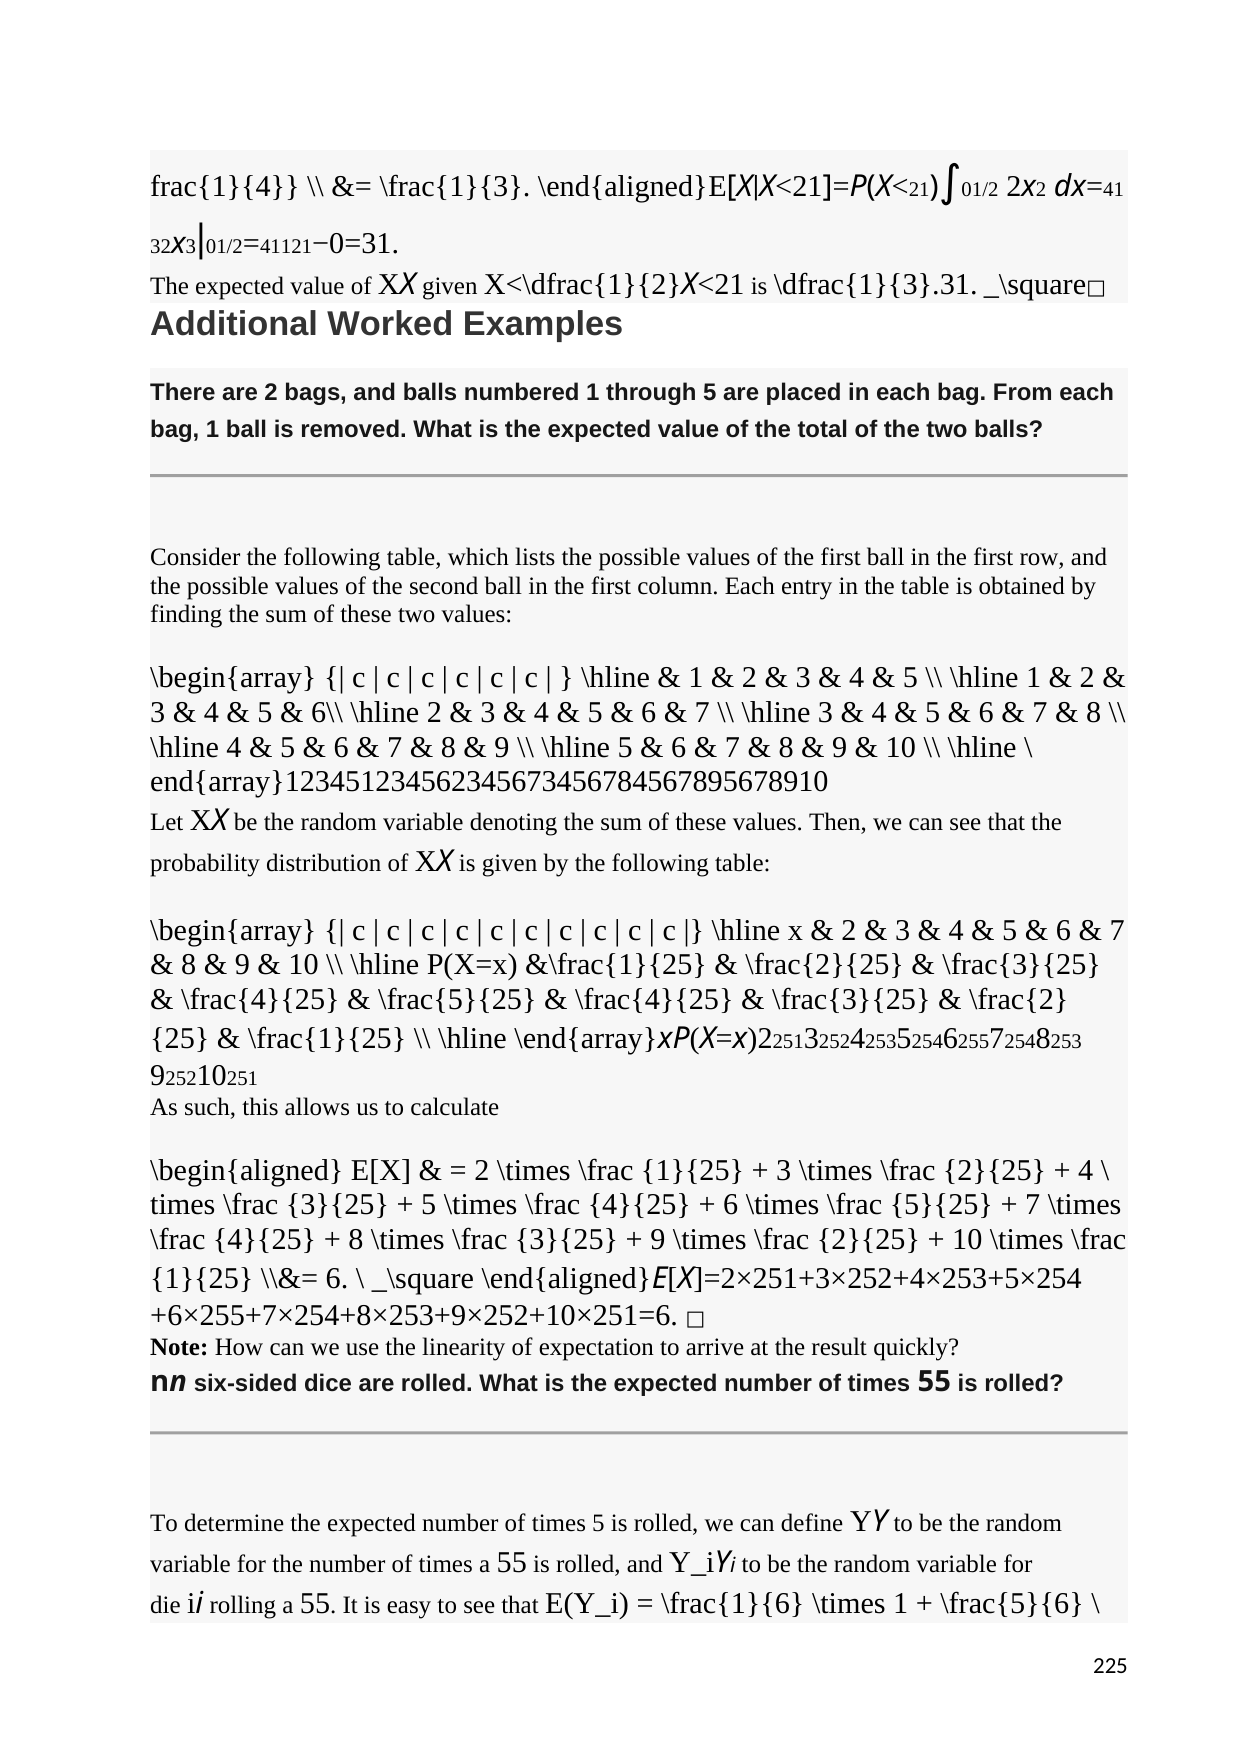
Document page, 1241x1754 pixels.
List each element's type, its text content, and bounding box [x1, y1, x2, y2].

text Note: How can we use the linearity of expectation to arrive at the result quickly? [150, 1332, 1128, 1360]
text \begin{array} {| c | c | c | c | c | c | c | c | c | c |} \hline x & 2 & 3 & 4 & 5 & 6 & 7 & 8 & 9 & 10 \\ \hline P(X=x) &\frac{1}{25} & \frac{2}{25} & \frac{3}{25} & \frac{4}{25} & \frac{5}{25} & \frac{4}{25} & \frac{3}{25} & \frac{2}{25} & \frac{1}{25} \\ \hline \end{array}xP(X=x)​2251​​3252​​4253​​5254​​6255​​7254​​8253​​9252​​10251​​​ [150, 912, 1128, 1092]
subtitle nn six-sided dice are rolled. What is the expected number of times 55 is rolled? [150, 1360, 1128, 1400]
text \begin{aligned} E[X] & = 2 \times \frac {1}{25} + 3 \times \frac {2}{25} + 4 \times \frac {3}{25} + 5 \times \frac {4}{25} + 6 \times \frac {5}{25} + 7 \times \frac {4}{25} + 8 \times \frac {3}{25} + 9 \times \frac {2}{25} + 10 \times \frac {1}{25} \\&= 6. \ _\square \end{aligned}E[X]​=2×251​+3×252​+4×253​+5×254​+6×255​+7×254​+8×253​+9×252​+10×251​=6. □​​ [150, 1152, 1128, 1332]
text Let XX be the random variable denoting the sum of these values. Then, we can see that the probability distribution of XX is given by the following table: [150, 798, 1128, 881]
text \begin{array} {| c | c | c | c | c | c | } \hline & 1 & 2 & 3 & 4 & 5 \\ \hline 1 & 2 & 3 & 4 & 5 & 6\\ \hline 2 & 3 & 4 & 5 & 6 & 7 \\ \hline 3 & 4 & 5 & 6 & 7 & 8 \\ \hline 4 & 5 & 6 & 7 & 8 & 9 \\ \hline 5 & 6 & 7 & 8 & 9 & 10 \\ \hline \end{array}12345​123456​234567​345678​456789​5678910​​ [150, 659, 1128, 798]
text The expected value of XX given X<\dfrac{1}{2}X<21​ is \dfrac{1}{3}.31​. _\square□​ [150, 262, 1128, 303]
text Consider the following table, which lists the possible values of the first ball in the first row, and the possible values of the second ball in the first column. Each entry in the table is obtained by finding the sum of these two values: [150, 542, 1128, 628]
text As such, this allows us to calculate [150, 1092, 1128, 1120]
subtitle There are 2 bags, and balls numbered 1 through 5 are placed in each bag. From each bag, 1 ball is removed. What is the expected value of the total of the two balls? [150, 368, 1128, 443]
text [150, 150, 1128, 262]
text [150, 1499, 1128, 1623]
subtitle Additional Worked Examples [150, 303, 1128, 343]
